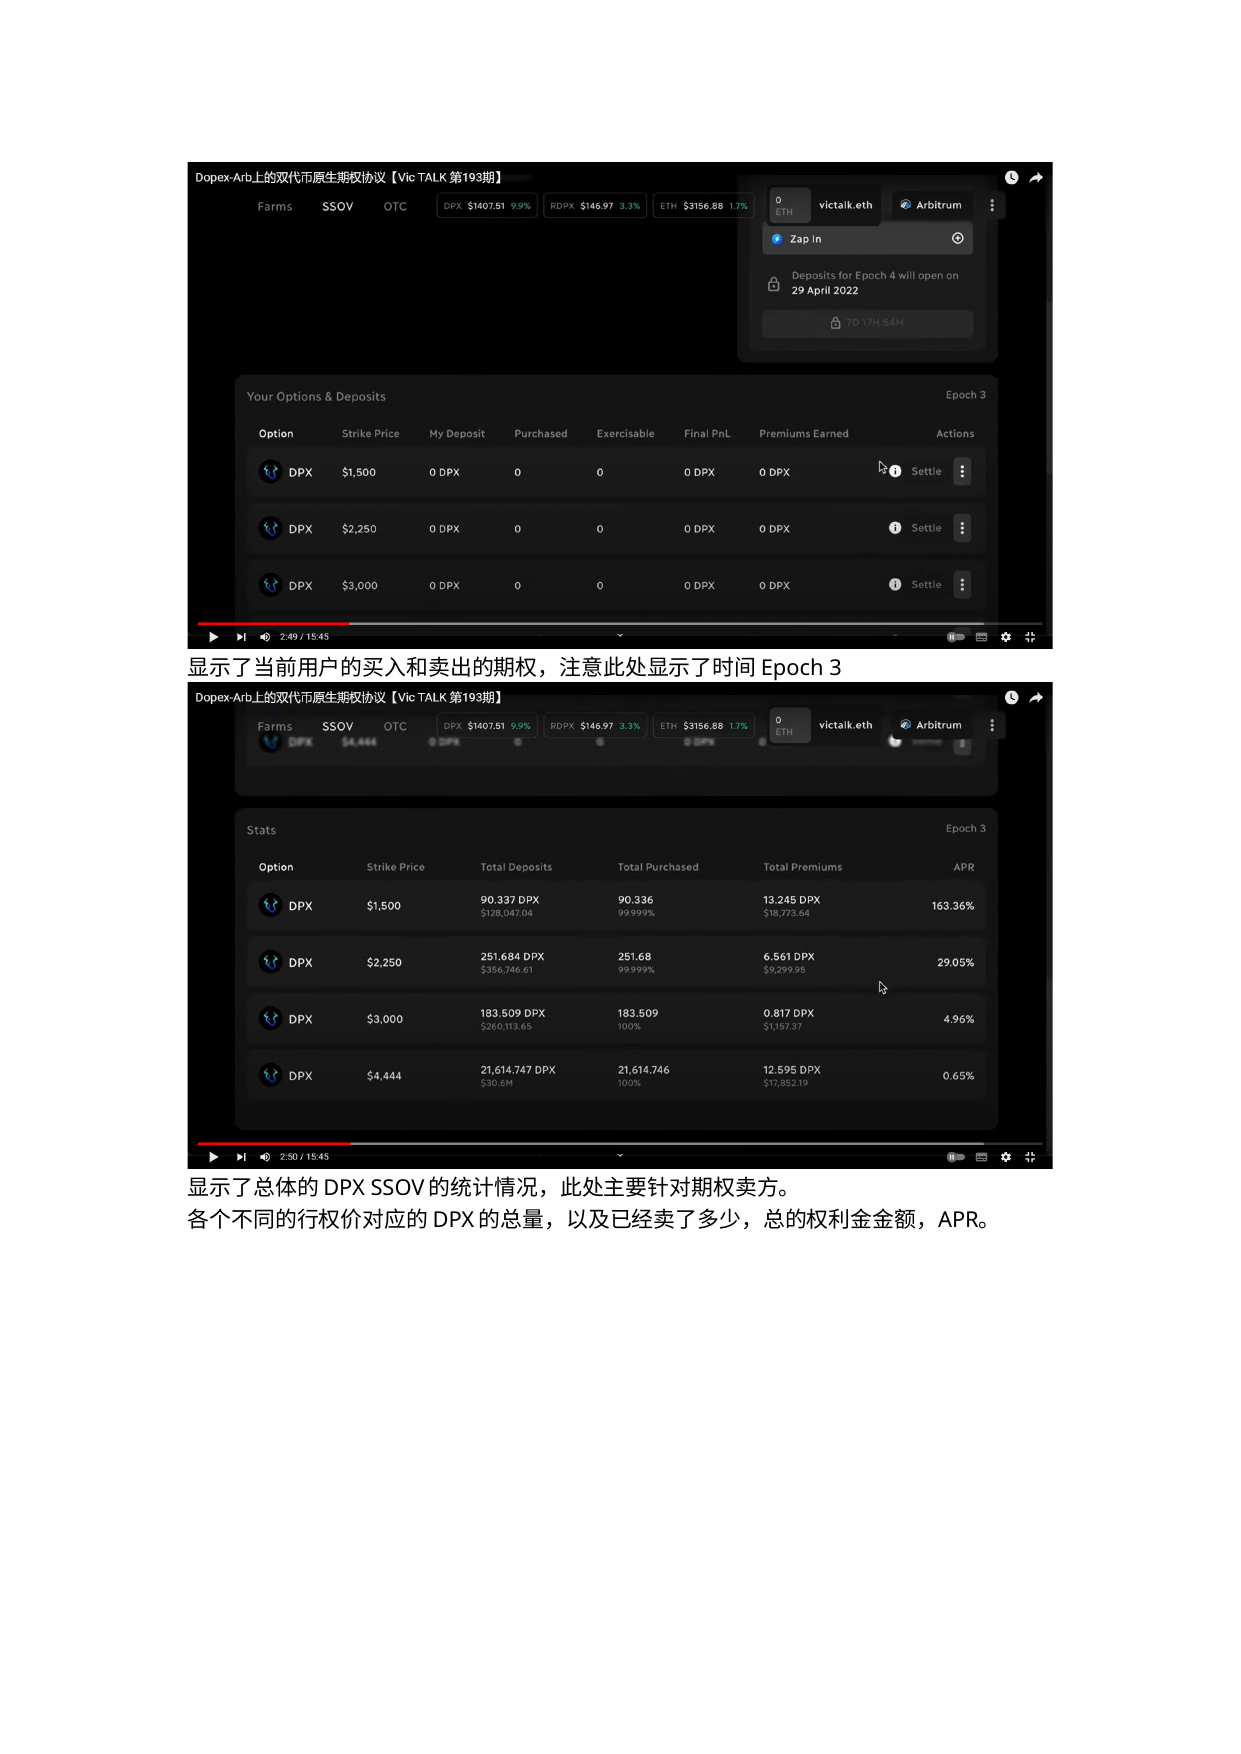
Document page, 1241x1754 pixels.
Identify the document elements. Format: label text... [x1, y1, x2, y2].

text 显示了当前用户的买入和卖出的期权，注意此处显示了时间Epoch 3 [187, 649, 1053, 682]
text 显示了总体的DPX SSOV的统计情况，此处主要针对期权卖方。 [187, 1169, 1053, 1202]
picture [187, 682, 1053, 1169]
text 各个不同的行权价对应的DPX的总量，以及已经卖了多少，总的权利金金额，APR。 [187, 1202, 1053, 1234]
picture [187, 162, 1053, 649]
